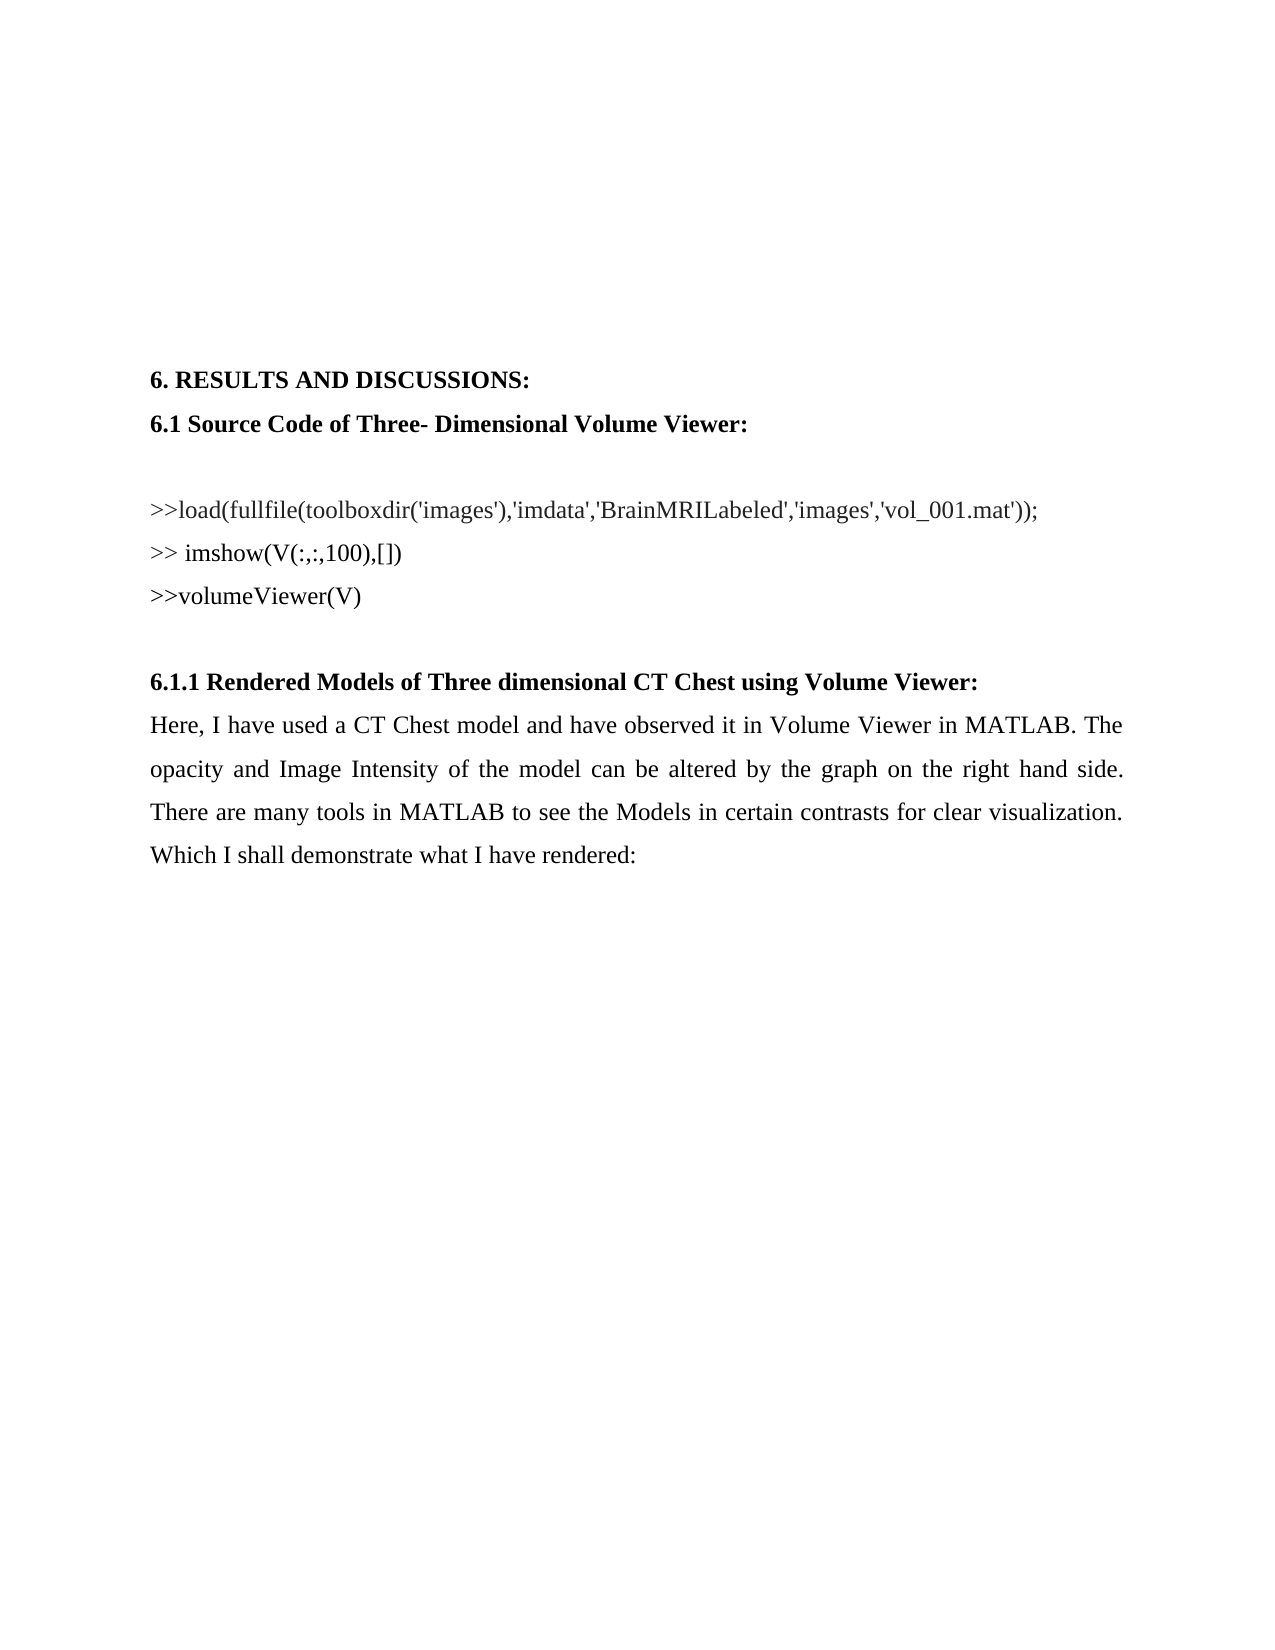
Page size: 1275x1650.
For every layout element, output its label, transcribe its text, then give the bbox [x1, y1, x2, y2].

text 6.1.1 Rendered Models of Three dimensional CT Chest using Volume Viewer: [150, 667, 1125, 696]
text >>volumeViewer(V) [150, 581, 1125, 610]
text >> imshow(V(:,:,100),[]) [150, 538, 1125, 567]
text Here, I have used a CT Chest model and have observed it in Volume Viewer in MATLAB. The opacity and Image Intensity of the model can be altered by the graph on the right hand side. There are many tools in MATLAB to see the Models in certain contrasts for clear visualization. Which I shall demonstrate what I have rendered: [150, 711, 1125, 869]
text 6.1 Source Code of Three- Dimensional Volume Viewer: [150, 409, 1125, 437]
text 6. RESULTS AND DISCUSSIONS: [150, 366, 1125, 394]
text >>load(fullfile(toolboxdir('images'),'imdata','BrainMRILabeled','images','vol_001.mat')); [150, 495, 1125, 524]
